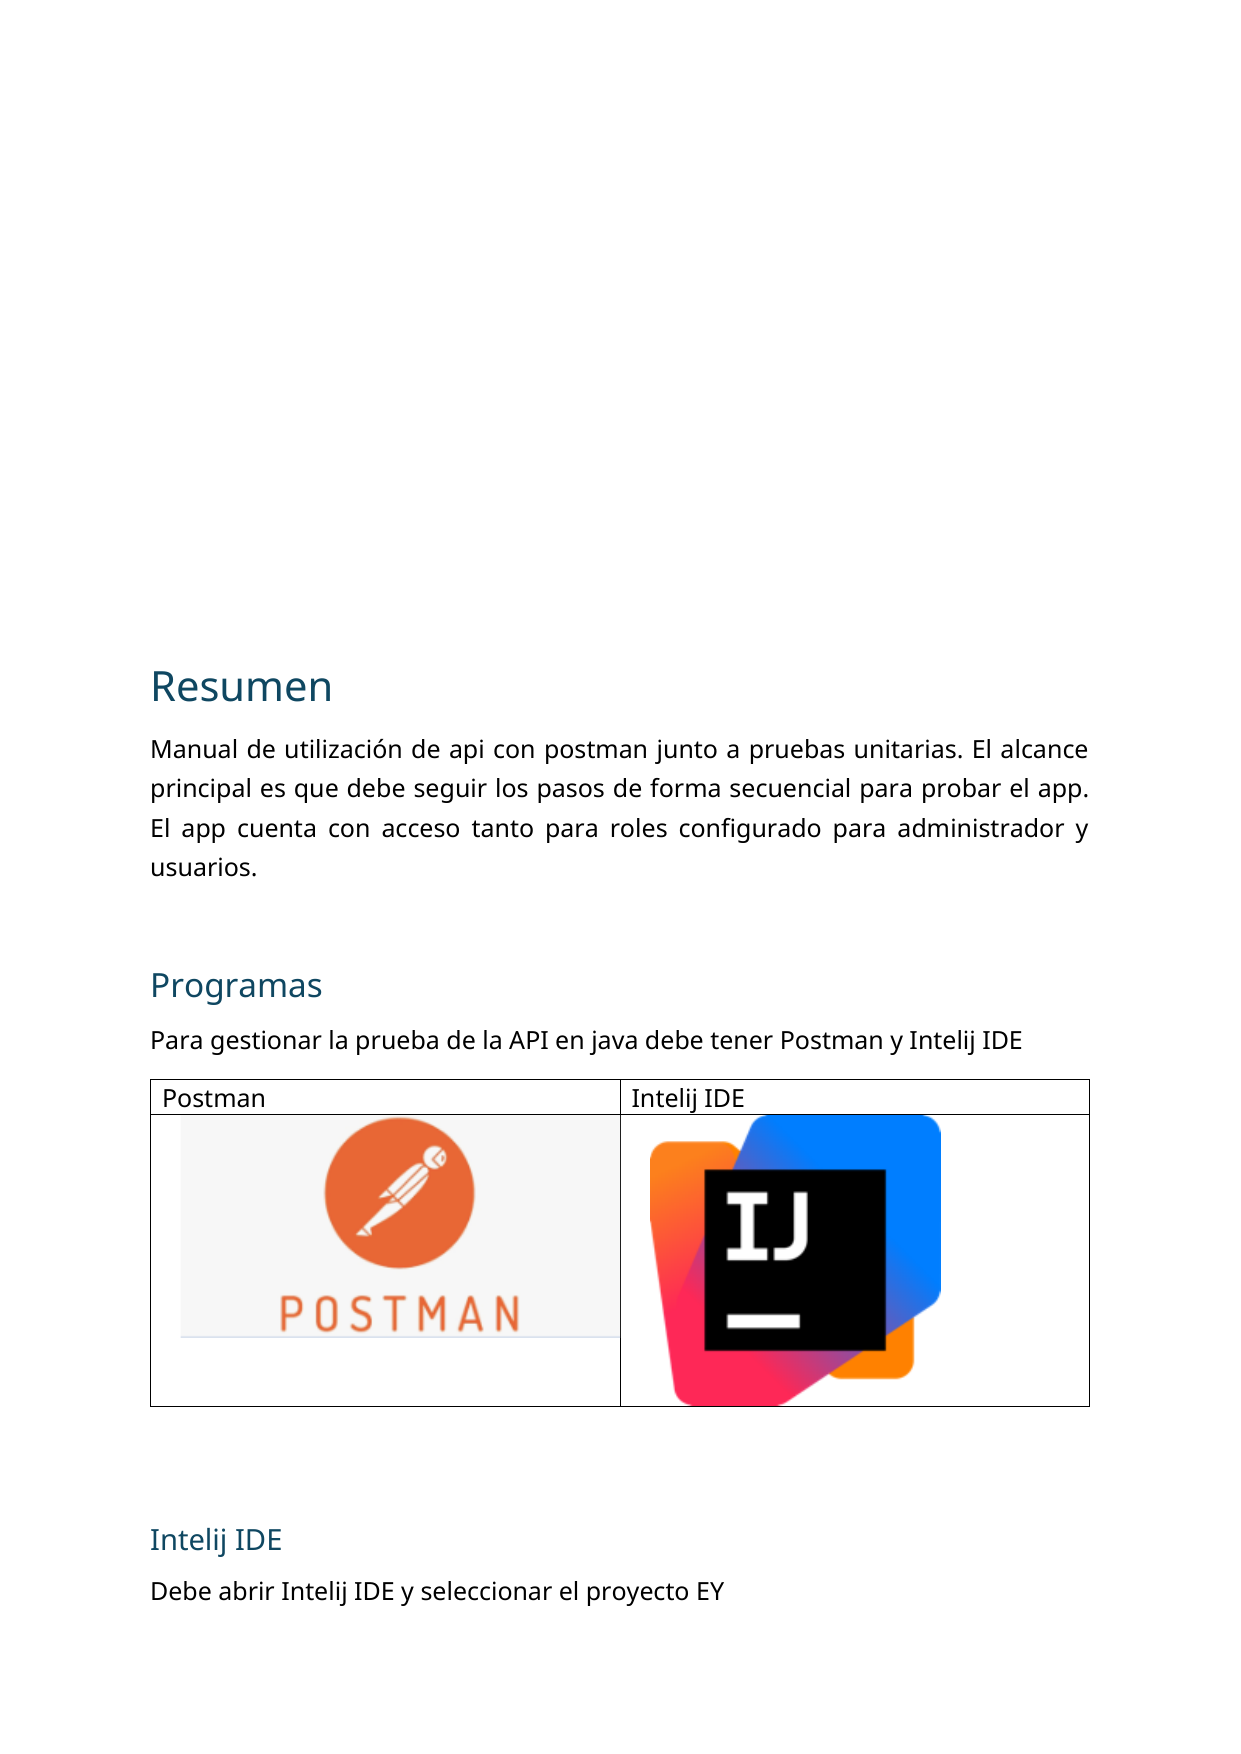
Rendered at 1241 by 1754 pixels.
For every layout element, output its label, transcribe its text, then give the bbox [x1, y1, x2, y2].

text Manual de utilización de api con postman junto a pruebas unitarias. El alcance principal es que debe seguir los pasos de forma secuencial para probar el app. El app cuenta con acceso tanto para roles configurado para administrador y usuarios. [150, 731, 1090, 884]
text Para gestionar la prueba de la API en java debe tener Postman y Intelij IDE [150, 1023, 1090, 1057]
table_cell [621, 1115, 650, 1406]
subtitle Intelij IDE [150, 1519, 1090, 1559]
table_header Intelij IDE [621, 1080, 1089, 1114]
table_cell [151, 1115, 620, 1406]
table_header Postman [151, 1080, 620, 1114]
subtitle Resumen [150, 657, 1090, 714]
text Debe abrir Intelij IDE y seleccionar el proyecto EY [150, 1573, 1090, 1608]
subtitle Programas [150, 962, 1090, 1007]
table_cell [941, 1115, 1089, 1406]
